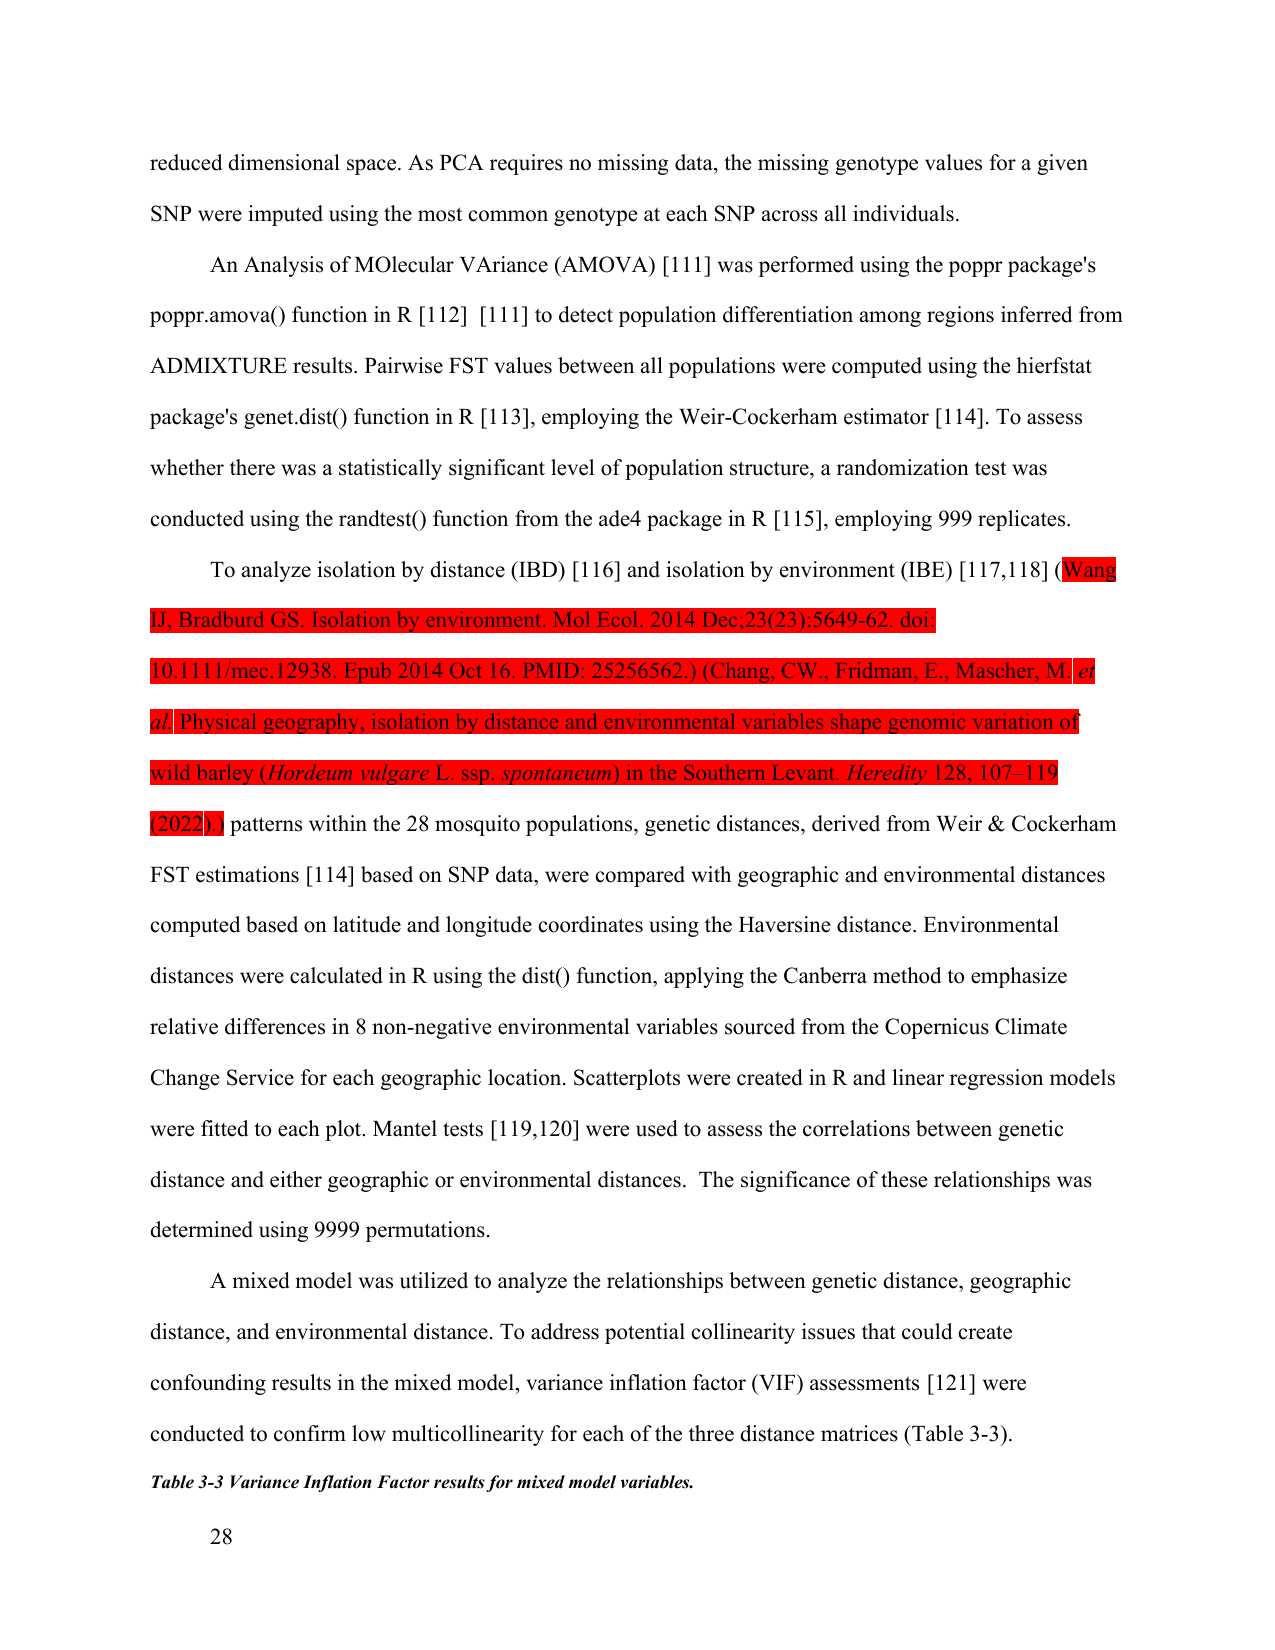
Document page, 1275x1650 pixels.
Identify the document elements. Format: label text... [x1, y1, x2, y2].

text An Analysis of MOlecular VAriance (AMOVA) [111] was performed using the poppr package's poppr.amova() function in R [112] [111] to detect population differentiation among regions inferred from ADMIXTURE results. Pairwise FST values between all populations were computed using the hierfstat package's genet.dist() function in R [113], employing the Weir-Cockerham estimator [114]. To assess whether there was a statistically significant level of population structure, a randomization test was conducted using the randtest() function from the ade4 package in R [115], employing 999 replicates. [150, 252, 1125, 531]
text A mixed model was utilized to analyze the relationships between genetic distance, geographic distance, and environmental distance. To address potential collinearity issues that could create confounding results in the mixed model, variance inflation factor (VIF) assessments [121] were conducted to confirm low multicollinearity for each of the three distance matrices (Table 3-3). [150, 1268, 1125, 1446]
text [150, 150, 1125, 226]
text To analyze isolation by distance (IBD) [116] and isolation by environment (IBE) [117,118] (Wang IJ, Bradburd GS. Isolation by environment. Mol Ecol. 2014 Dec;23(23):5649-62. doi: 10.1111/mec.12938. Epub 2014 Oct 16. PMID: 25256562.) (Chang, CW., Fridman, E., Mascher, M. et al. Physical geography, isolation by distance and environmental variables shape genomic variation of wild barley (Hordeum vulgare L. ssp. spontaneum) in the Southern Levant. Heredity 128, 107–119 (2022).) patterns within the 28 mosquito populations, genetic distances, derived from Weir & Cockerham FST estimations [114] based on SNP data, were compared with geographic and environmental distances computed based on latitude and longitude coordinates using the Haversine distance. Environmental distances were calculated in R using the dist() function, applying the Canberra method to emphasize relative differences in 8 non-negative environmental variables sourced from the Copernicus Climate Change Service for each geographic location. Scatterplots were created in R and linear regression models were fitted to each plot. Mantel tests [119,120] were used to assess the correlations between genetic distance and either geographic or environmental distances. The significance of these relationships was determined using 9999 permutations. [150, 557, 1125, 1243]
